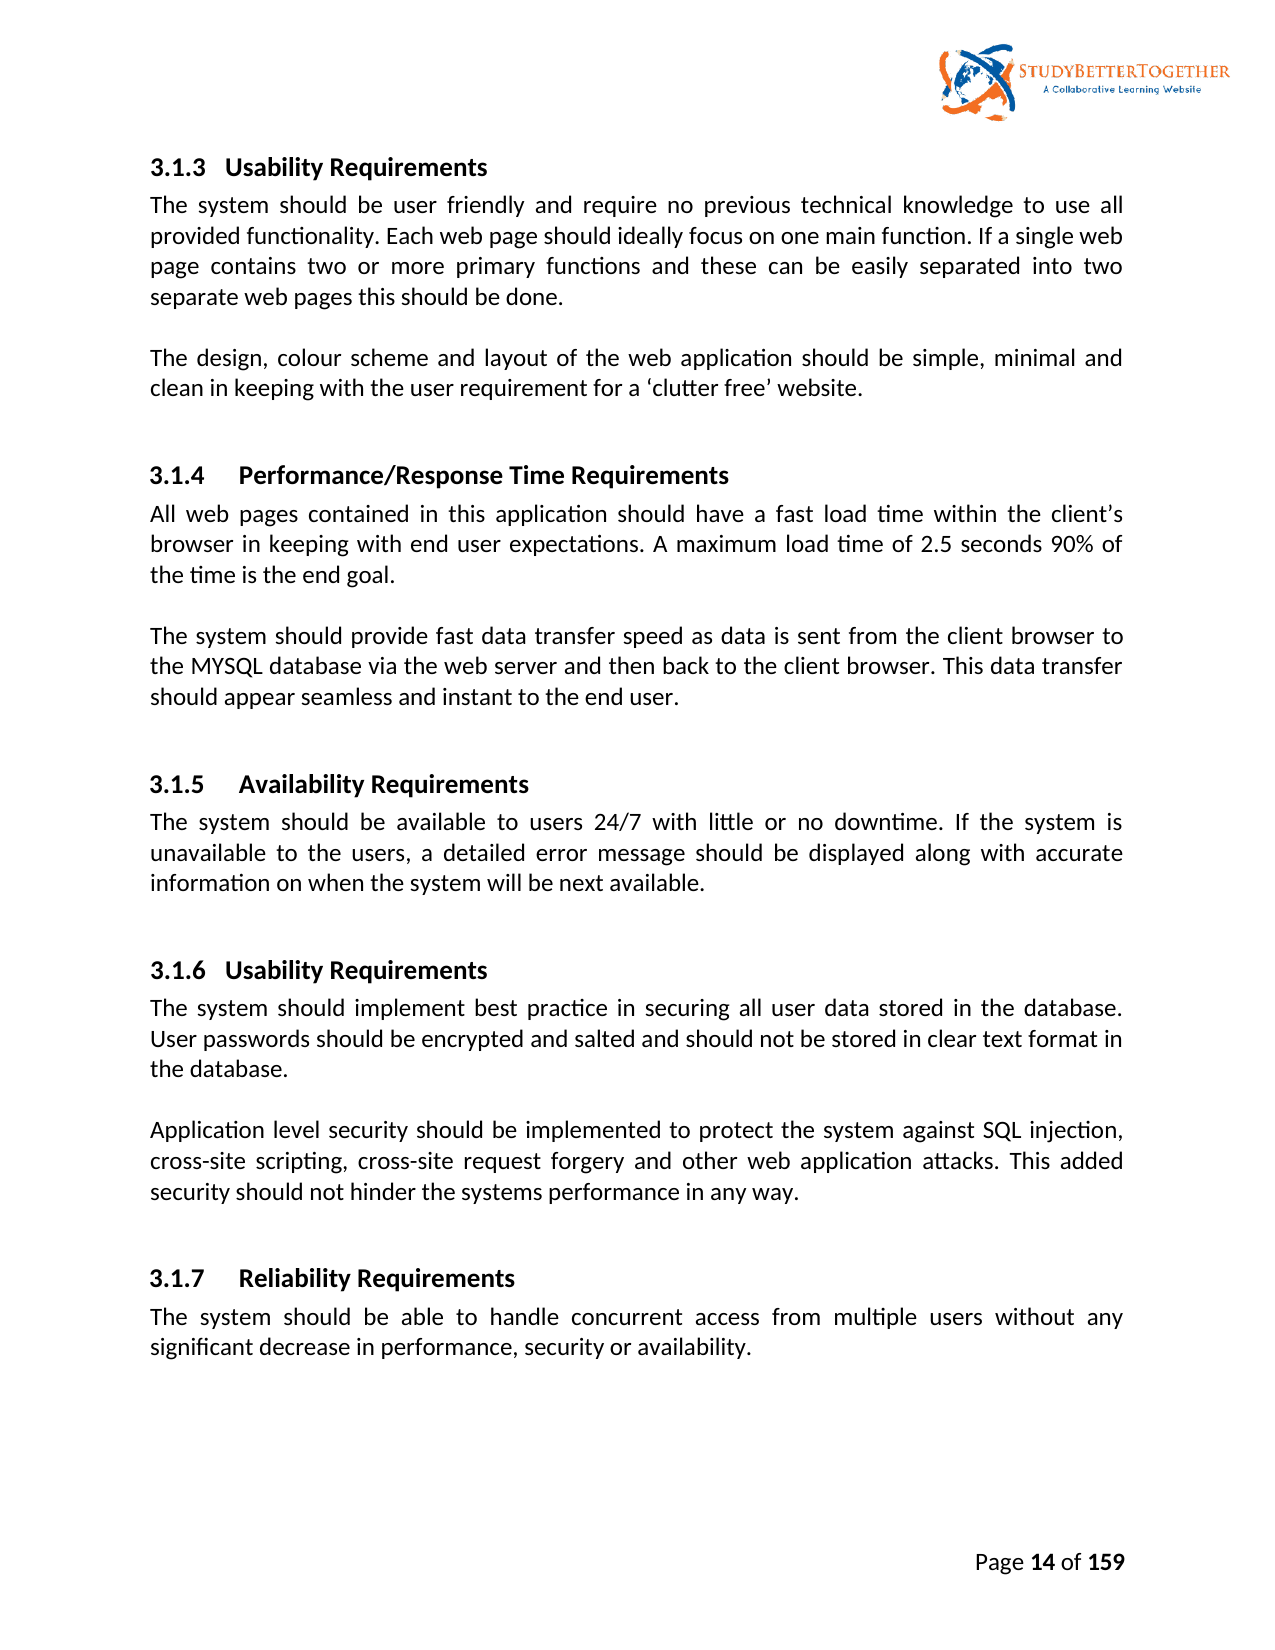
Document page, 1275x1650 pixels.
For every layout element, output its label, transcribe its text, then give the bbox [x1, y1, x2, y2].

text The design, colour scheme and layout of the web application should be simple, minimal and clean in keeping with the user requirement for a ‘clutter free’ website. [150, 342, 1125, 403]
subtitle Availability Requirements [149, 767, 1125, 800]
text The system should be able to handle concurrent access from multiple users without any significant decrease in performance, security or availability. [150, 1301, 1125, 1362]
text The system should provide fast data transfer speed as data is sent from the client browser to the MYSQL database via the web server and then back to the client browser. This data transfer should appear seamless and instant to the end user. [150, 620, 1125, 711]
text All web pages contained in this application should have a fast load time within the client’s browser in keeping with end user expectations. A maximum load time of 2.5 seconds 90% of the time is the end goal. [150, 498, 1125, 589]
subtitle Usability Requirements [150, 150, 1125, 183]
picture [937, 40, 1230, 123]
subtitle Performance/Response Time Requirements [149, 458, 1125, 491]
text Application level security should be implemented to protect the system against SQL injection, cross-site scripting, cross-site request forgery and other web application attacks. This added security should not hinder the systems performance in any way. [150, 1114, 1125, 1206]
text The system should implement best practice in securing all user data stored in the database. User passwords should be encrypted and salted and should not be stored in clear text format in the database. [150, 992, 1125, 1084]
text The system should be user friendly and require no previous technical knowledge to use all provided functionality. Each web page should ideally focus on one main function. If a single web page contains two or more primary functions and these can be easily separated into two separate web pages this should be done. [150, 189, 1125, 311]
subtitle Usability Requirements [150, 953, 1125, 986]
subtitle Reliability Requirements [149, 1262, 1125, 1295]
text The system should be available to users 24/7 with little or no downtime. If the system is unavailable to the users, a detailed error message should be displayed along with accurate information on when the system will be next available. [150, 806, 1125, 898]
